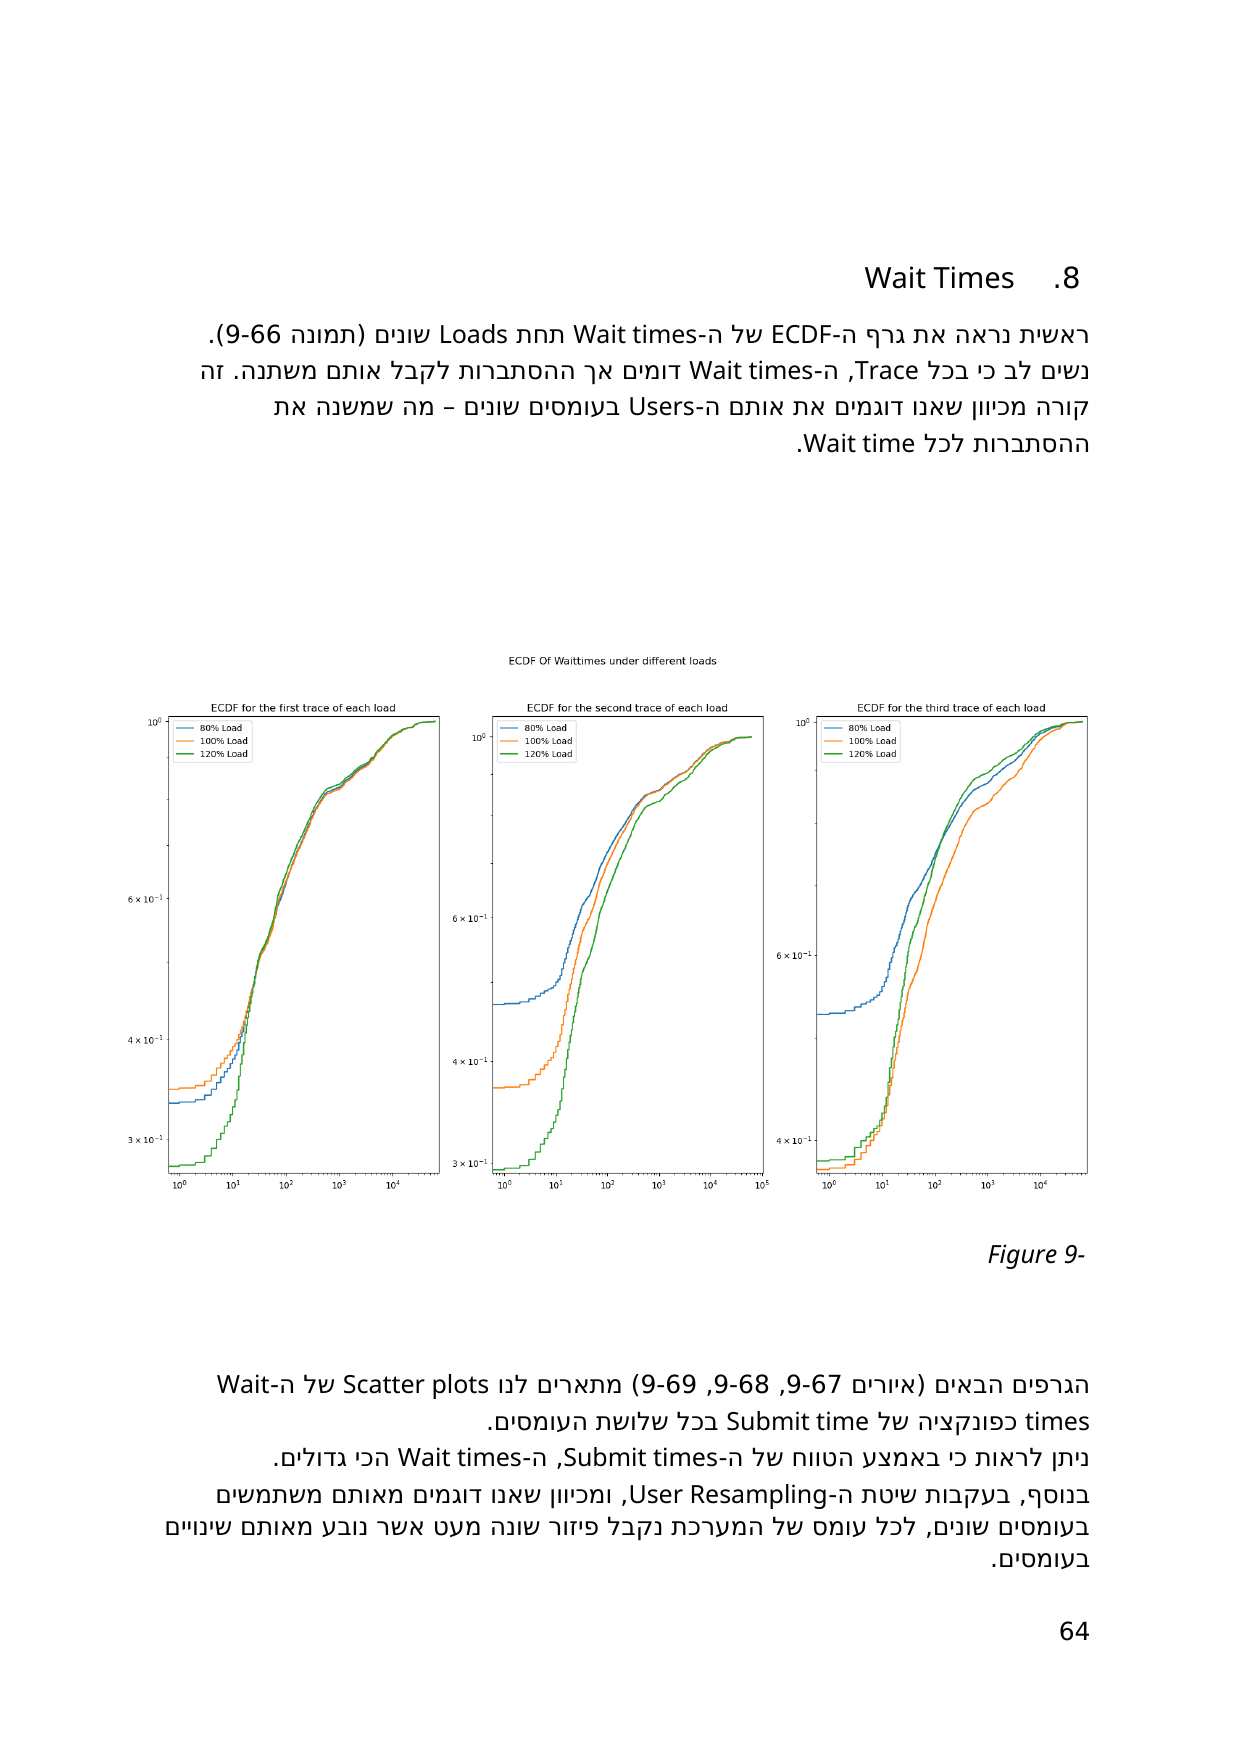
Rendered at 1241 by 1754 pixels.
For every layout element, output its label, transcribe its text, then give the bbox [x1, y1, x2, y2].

text ‏הגרפים הבאים (איורים 9-67, 9-68, 9-69) מתארים לנו Scatter plots של ה-Wait times כפונקציה של Submit time בכל שלושת העומסים. ניתן לראות כי באמצע הטווח של ה-Submit times, ה-Wait times הכי גדולים. בנוסף, בעקבות שיטת ה-User Resampling, ומכיוון שאנו דוגמים מאותם משתמשים בעומסים שונים, לכל עומס של המערכת נקבל פיזור שונה מעט אשר נובע מאותם שינויים בעומסים. [150, 1367, 1090, 1573]
picture [20, 645, 1205, 1238]
list Wait Times [150, 257, 1053, 297]
text ראשית נראה את גרף ה-ECDF של ה-Wait times תחת Loads שונים (תמונה 9-66). נשים לב כי בכל Trace, ה-Wait times דומים אך ההסתברות לקבל אותם משתנה. זה קורה מכיוון שאנו דוגמים את אותם ה-Users בעומסים שונים – מה שמשנה את ההסתברות לכל Wait time. [150, 316, 1090, 459]
